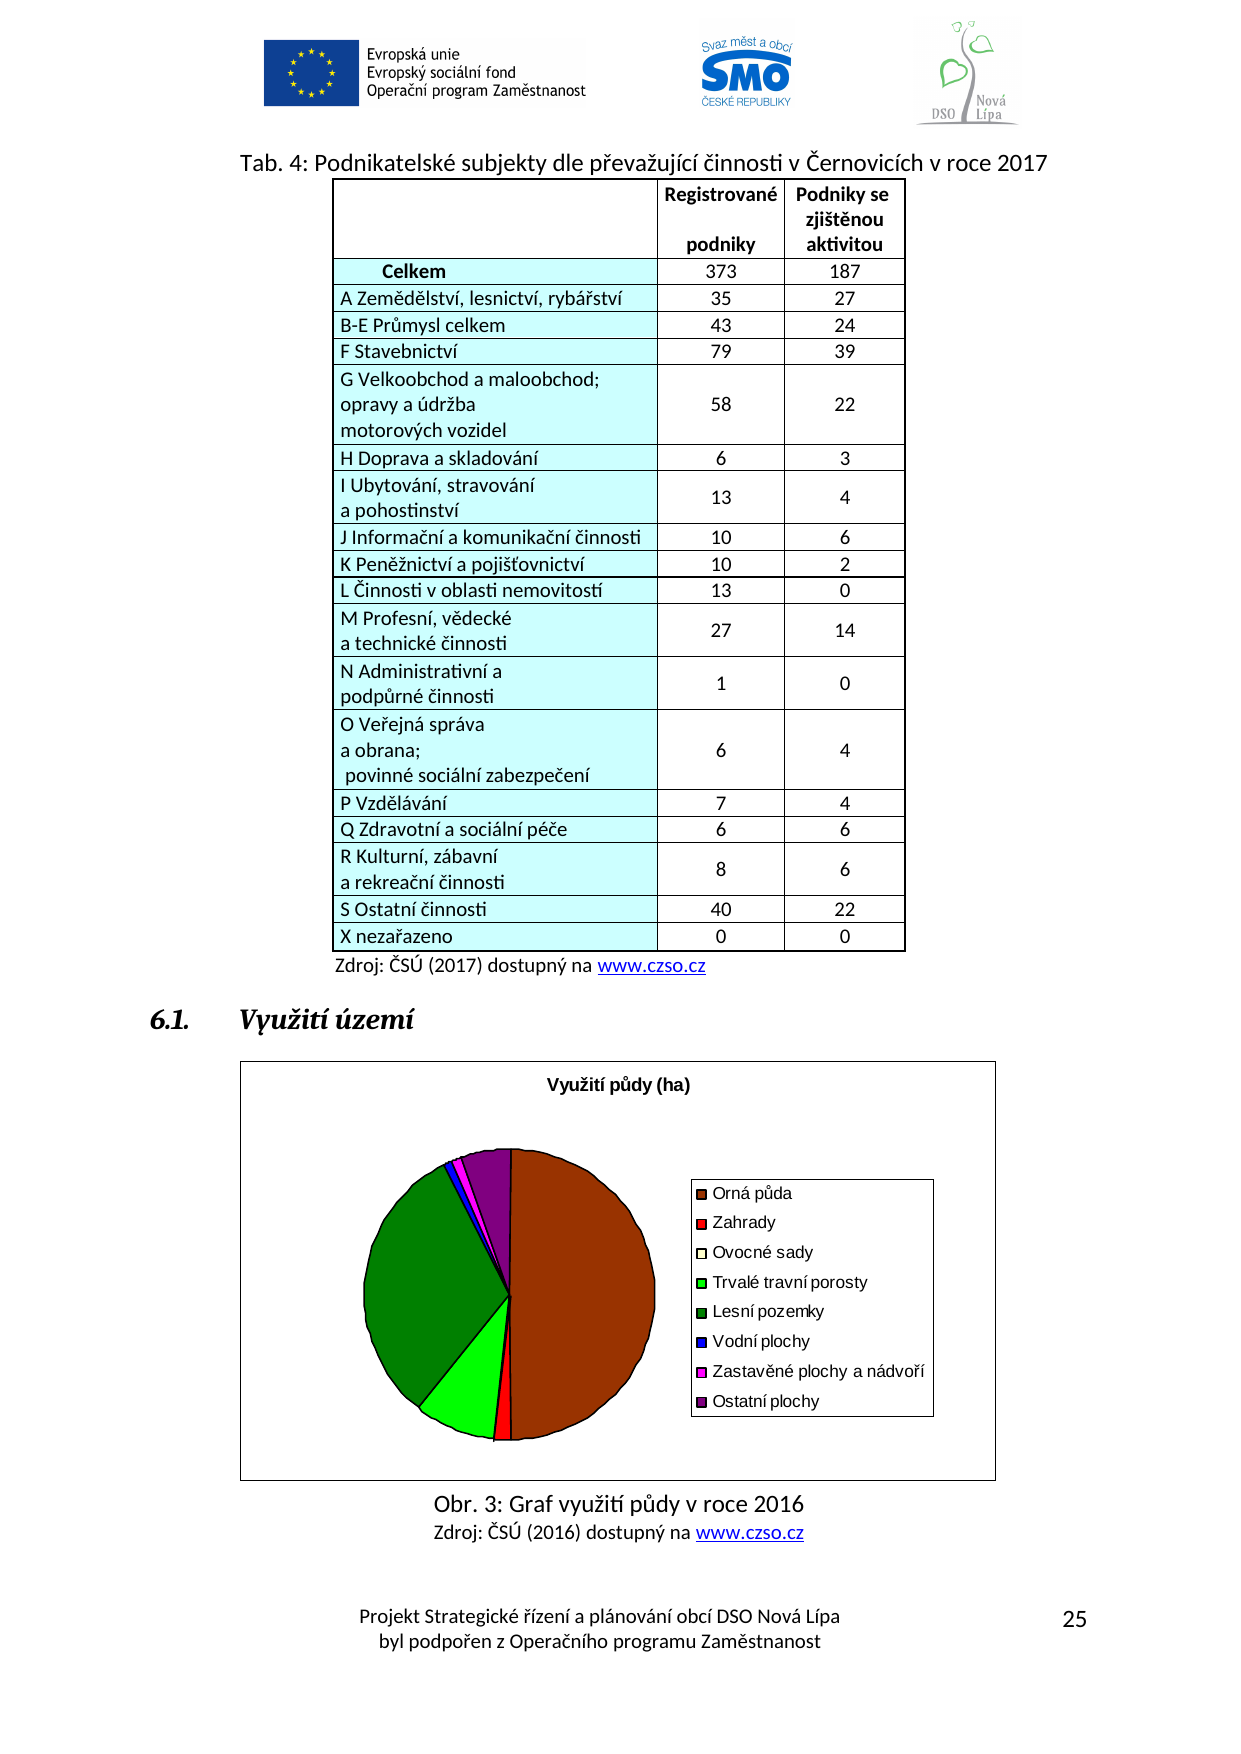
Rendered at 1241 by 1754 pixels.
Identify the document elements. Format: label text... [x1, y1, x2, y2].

table_cell Q Zdravotní a sociální péče [334, 817, 657, 842]
table_cell 35 [658, 285, 784, 311]
table_cell 13 [658, 471, 784, 523]
table_cell 4 [785, 790, 904, 816]
table_cell N Administrativní a podpůrné činnosti [334, 657, 657, 709]
table_cell 4 [785, 471, 904, 523]
table_cell 22 [785, 896, 904, 922]
table_cell 0 [658, 923, 784, 950]
picture [912, 16, 1023, 129]
table_cell 13 [658, 578, 784, 603]
table_cell 27 [658, 604, 784, 656]
table_cell H Doprava a skladování [334, 445, 657, 470]
table_cell 0 [785, 657, 904, 709]
table_cell 58 [658, 365, 784, 444]
table_cell 7 [658, 790, 784, 816]
table_cell 10 [658, 551, 784, 576]
table_cell 0 [785, 578, 904, 603]
text Tab. 4: Podnikatelské subjekty dle převažující činnosti v Černovicích v roce 2017 [150, 147, 1087, 178]
table_cell M Profesní, vědecké a technické činnosti [334, 604, 657, 656]
table_cell B-E Průmysl celkem [334, 312, 657, 337]
table_cell K Peněžnictví a pojišťovnictví [334, 551, 657, 576]
table_cell O Veřejná správa a obrana; povinné sociální zabezpečení [334, 710, 657, 789]
table_cell J Informační a komunikační činnosti [334, 524, 657, 550]
table_cell 6 [658, 817, 784, 842]
table_cell P Vzdělávání [334, 790, 657, 816]
table_cell 14 [785, 604, 904, 656]
table_cell 373 [658, 259, 784, 284]
table_cell 6 [785, 817, 904, 842]
table_cell 79 [658, 339, 784, 364]
table_cell 2 [785, 551, 904, 576]
table_cell A Zemědělství, lesnictví, rybářství [334, 285, 657, 311]
table_cell 0 [785, 923, 904, 950]
text Zdroj: ČSÚ (2017) dostupný na www.czso.cz [297, 952, 1087, 977]
table_cell 24 [785, 312, 904, 337]
table_cell 6 [785, 843, 904, 895]
text Obr. 3: Graf využití půdy v roce 2016 [150, 1488, 1087, 1519]
table_cell R Kulturní, zábavní a rekreační činnosti [334, 843, 657, 895]
table_cell 6 [658, 710, 784, 789]
table_cell S Ostatní činnosti [334, 896, 657, 922]
table_cell 8 [658, 843, 784, 895]
table_cell F Stavebnictví [334, 339, 657, 364]
table_cell G Velkoobchod a maloobchod; opravy a údržba motorových vozidel [334, 365, 657, 444]
table_cell 187 [785, 259, 904, 284]
table_header Podniky se zjištěnou aktivitou [785, 180, 904, 258]
table_cell L Činnosti v oblasti nemovitostí [334, 578, 657, 603]
table_cell Celkem [334, 259, 657, 284]
text Zdroj: ČSÚ (2016) dostupný na www.czso.cz [150, 1519, 1087, 1544]
table_cell 39 [785, 339, 904, 364]
table_cell 3 [785, 445, 904, 470]
picture [262, 38, 586, 108]
table_cell 27 [785, 285, 904, 311]
table_cell 40 [658, 896, 784, 922]
picture [699, 18, 795, 108]
table_cell 10 [658, 524, 784, 550]
table_cell 6 [658, 445, 784, 470]
table_header Registrované podniky [658, 180, 784, 258]
table_cell 6 [785, 524, 904, 550]
table_cell 4 [785, 710, 904, 789]
subtitle Využití území [150, 1003, 1087, 1036]
table_header [334, 180, 657, 258]
table_cell 1 [658, 657, 784, 709]
table_cell 22 [785, 365, 904, 444]
table_cell I Ubytování, stravování a pohostinství [334, 471, 657, 523]
table_cell X nezařazeno [334, 923, 657, 950]
table_cell 43 [658, 312, 784, 337]
